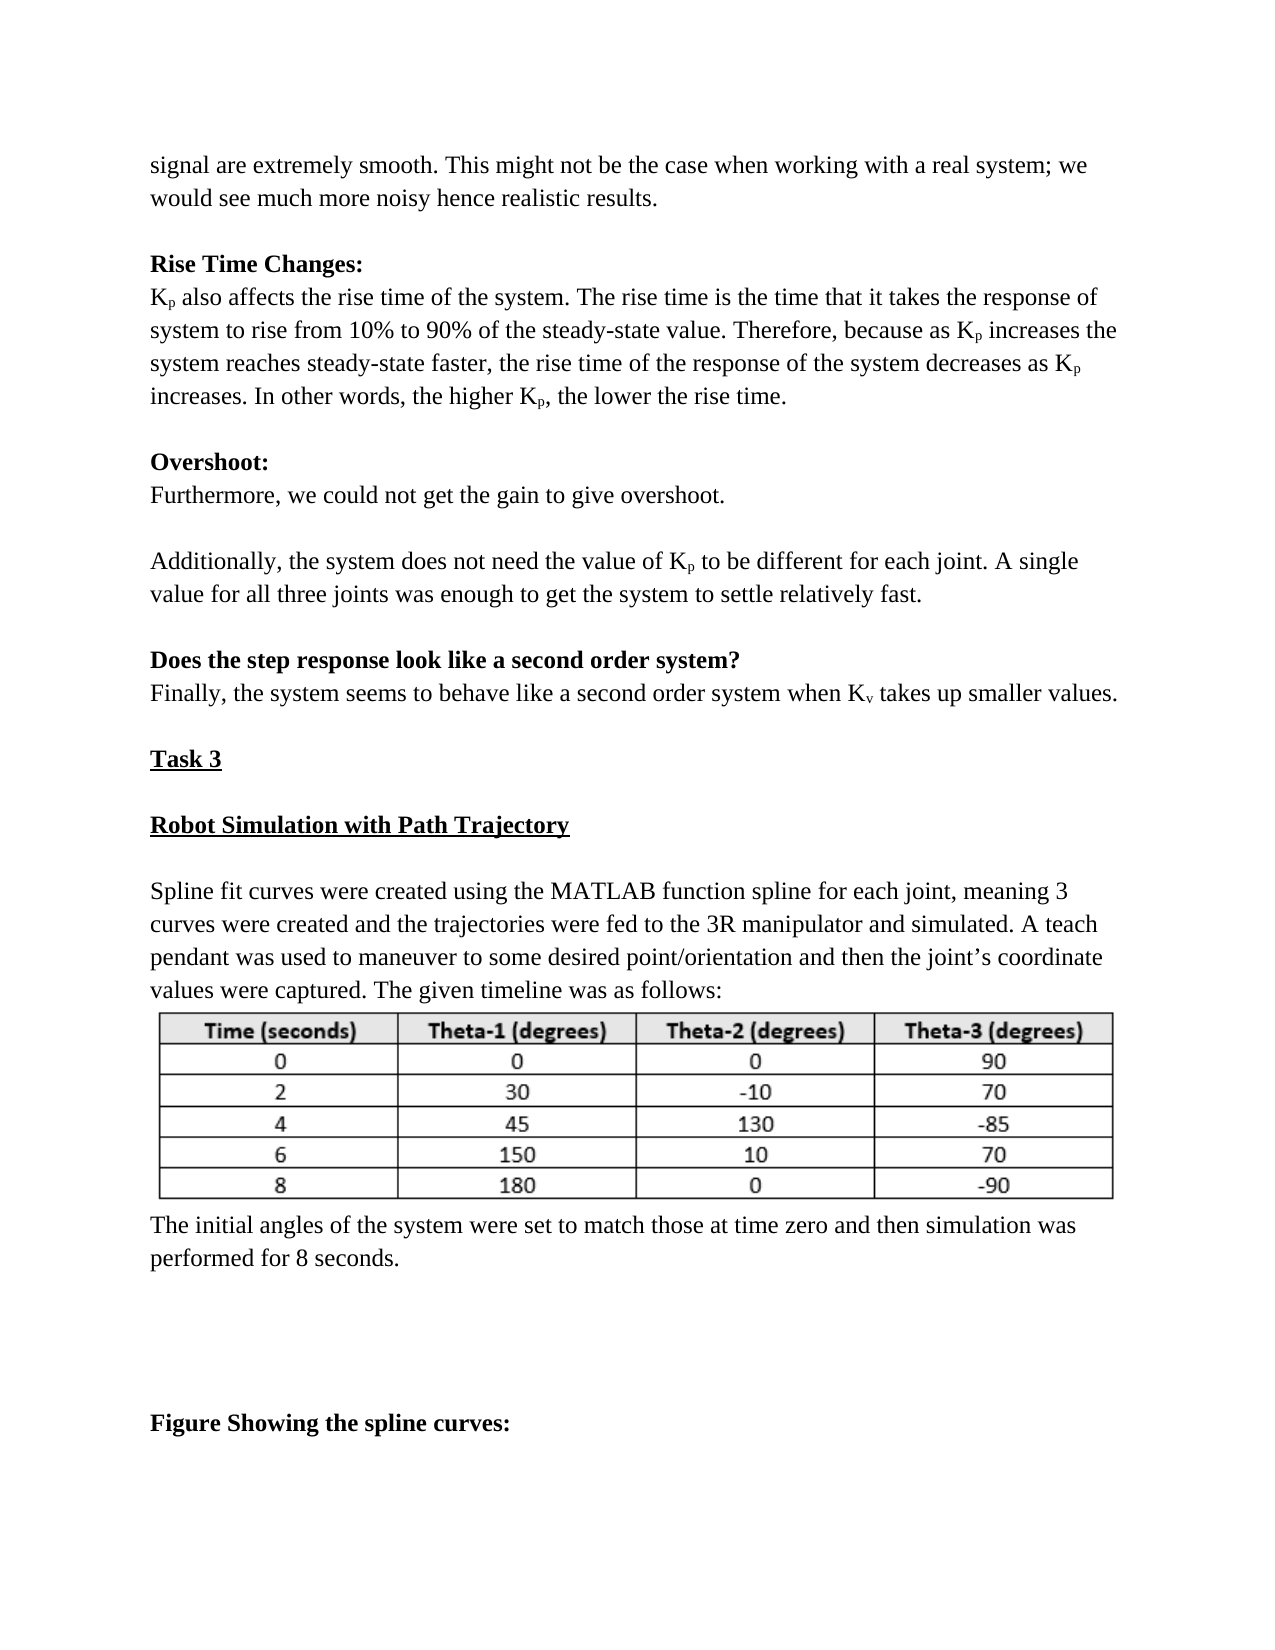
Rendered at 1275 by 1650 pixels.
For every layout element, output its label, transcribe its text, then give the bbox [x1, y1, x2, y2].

text Robot Simulation with Path Trajectory [150, 810, 1125, 839]
picture [150, 1008, 1125, 1207]
text Rise Time Changes: [150, 249, 1125, 278]
text Spline fit curves were created using the MATLAB function spline for each joint, meaning 3 curves were created and the trajectories were fed to the 3R manipulator and simulated. A teach pendant was used to maneuver to some desired point/orientation and then the joint’s coordinate values were captured. The given timeline was as follows: [150, 876, 1125, 1004]
text Kp also affects the rise time of the system. The rise time is the time that it takes the response of system to rise from 10% to 90% of the steady-state value. Therefore, because as Kp increases the system reaches steady-state faster, the rise time of the response of the system decreases as Kp increases. In other words, the higher Kp, the lower the rise time. [150, 282, 1125, 410]
text Does the step response look like a second order system? [150, 645, 1125, 674]
text Figure Showing the spline curves: [150, 1408, 1125, 1437]
text Additionally, the system does not need the value of Kp to be different for each joint. A single value for all three joints was enough to get the system to settle relatively fast. [150, 546, 1125, 608]
text Overshoot: [150, 447, 1125, 476]
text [150, 150, 1125, 212]
text Task 3 [150, 744, 1125, 773]
text Finally, the system seems to behave like a second order system when Kv takes up smaller values. [150, 678, 1125, 707]
text Furthermore, we could not get the gain to give overshoot. [150, 480, 1125, 509]
text The initial angles of the system were set to match those at time zero and then simulation was performed for 8 seconds. [150, 1210, 1125, 1272]
